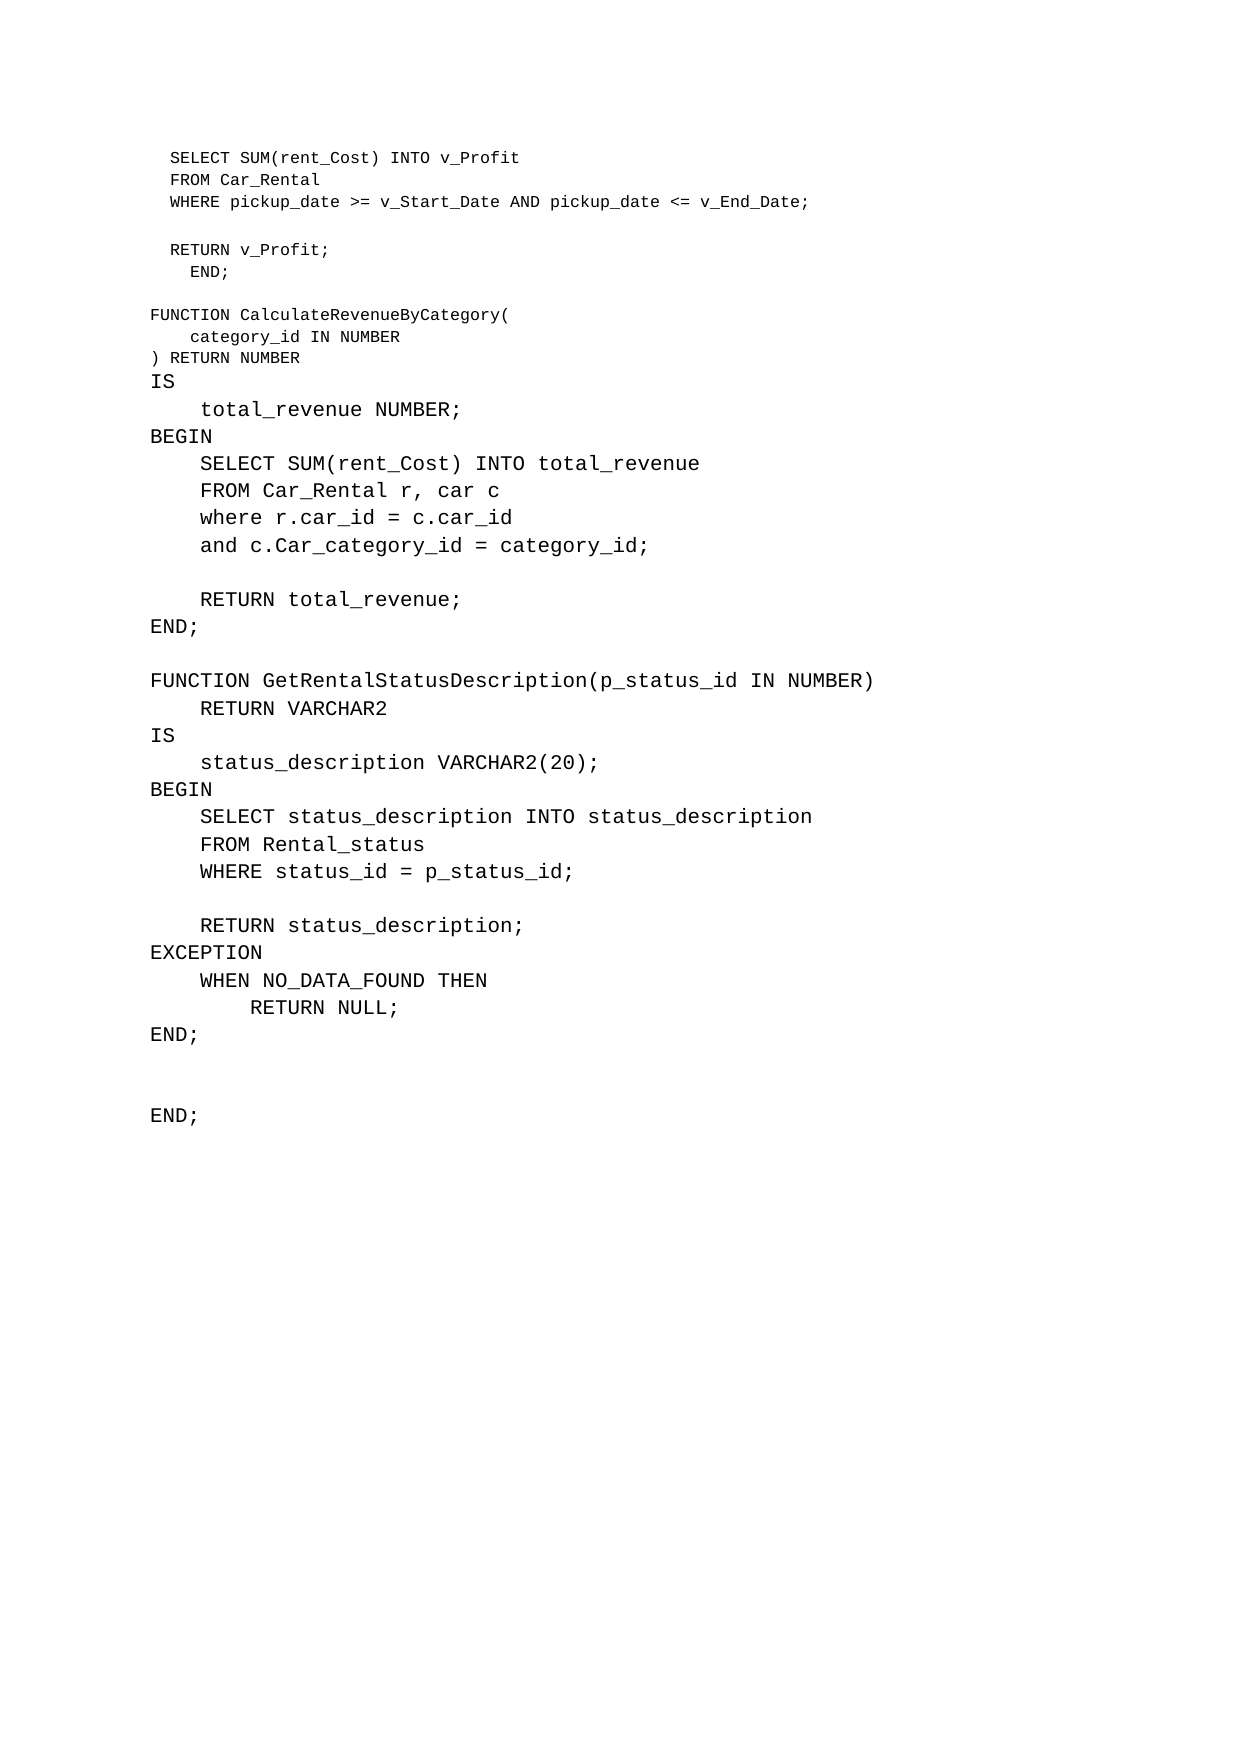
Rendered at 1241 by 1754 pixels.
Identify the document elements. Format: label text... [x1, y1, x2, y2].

subtitle END; [150, 616, 1090, 640]
subtitle WHERE pickup_date >= v_Start_Date AND pickup_date <= v_End_Date; [150, 193, 1090, 212]
subtitle WHERE status_id = p_status_id; [150, 861, 1090, 884]
subtitle FROM Rental_status [150, 834, 1090, 857]
subtitle IS [150, 371, 1090, 395]
subtitle total_revenue NUMBER; [150, 399, 1090, 422]
subtitle FUNCTION GetRentalStatusDescription(p_status_id IN NUMBER) [150, 671, 1090, 694]
subtitle and c.Car_category_id = category_id; [150, 534, 1090, 558]
subtitle FUNCTION CalculateRevenueByCategory( [150, 306, 1090, 325]
subtitle BEGIN [150, 426, 1090, 449]
subtitle END; [150, 1024, 1090, 1048]
subtitle ) RETURN NUMBER [150, 350, 1090, 369]
subtitle EXCEPTION [150, 942, 1090, 966]
subtitle BEGIN [150, 779, 1090, 803]
subtitle FROM Car_Rental [150, 172, 1090, 191]
subtitle RETURN VARCHAR2 [150, 698, 1090, 721]
subtitle WHEN NO_DATA_FOUND THEN [150, 969, 1090, 993]
subtitle where r.car_id = c.car_id [150, 507, 1090, 531]
subtitle RETURN NULL; [150, 997, 1090, 1020]
subtitle category_id IN NUMBER [150, 328, 1090, 347]
subtitle SELECT status_description INTO status_description [150, 806, 1090, 830]
subtitle RETURN v_Profit; [150, 241, 1090, 260]
subtitle IS [150, 725, 1090, 748]
subtitle RETURN status_description; [150, 915, 1090, 939]
subtitle SELECT SUM(rent_Cost) INTO total_revenue [150, 453, 1090, 477]
subtitle END; [150, 1106, 1090, 1129]
subtitle status_description VARCHAR2(20); [150, 752, 1090, 776]
subtitle END; [150, 263, 1090, 282]
subtitle FROM Car_Rental r, car c [150, 480, 1090, 504]
subtitle RETURN total_revenue; [150, 589, 1090, 613]
subtitle SELECT SUM(rent_Cost) INTO v_Profit [150, 150, 1090, 169]
